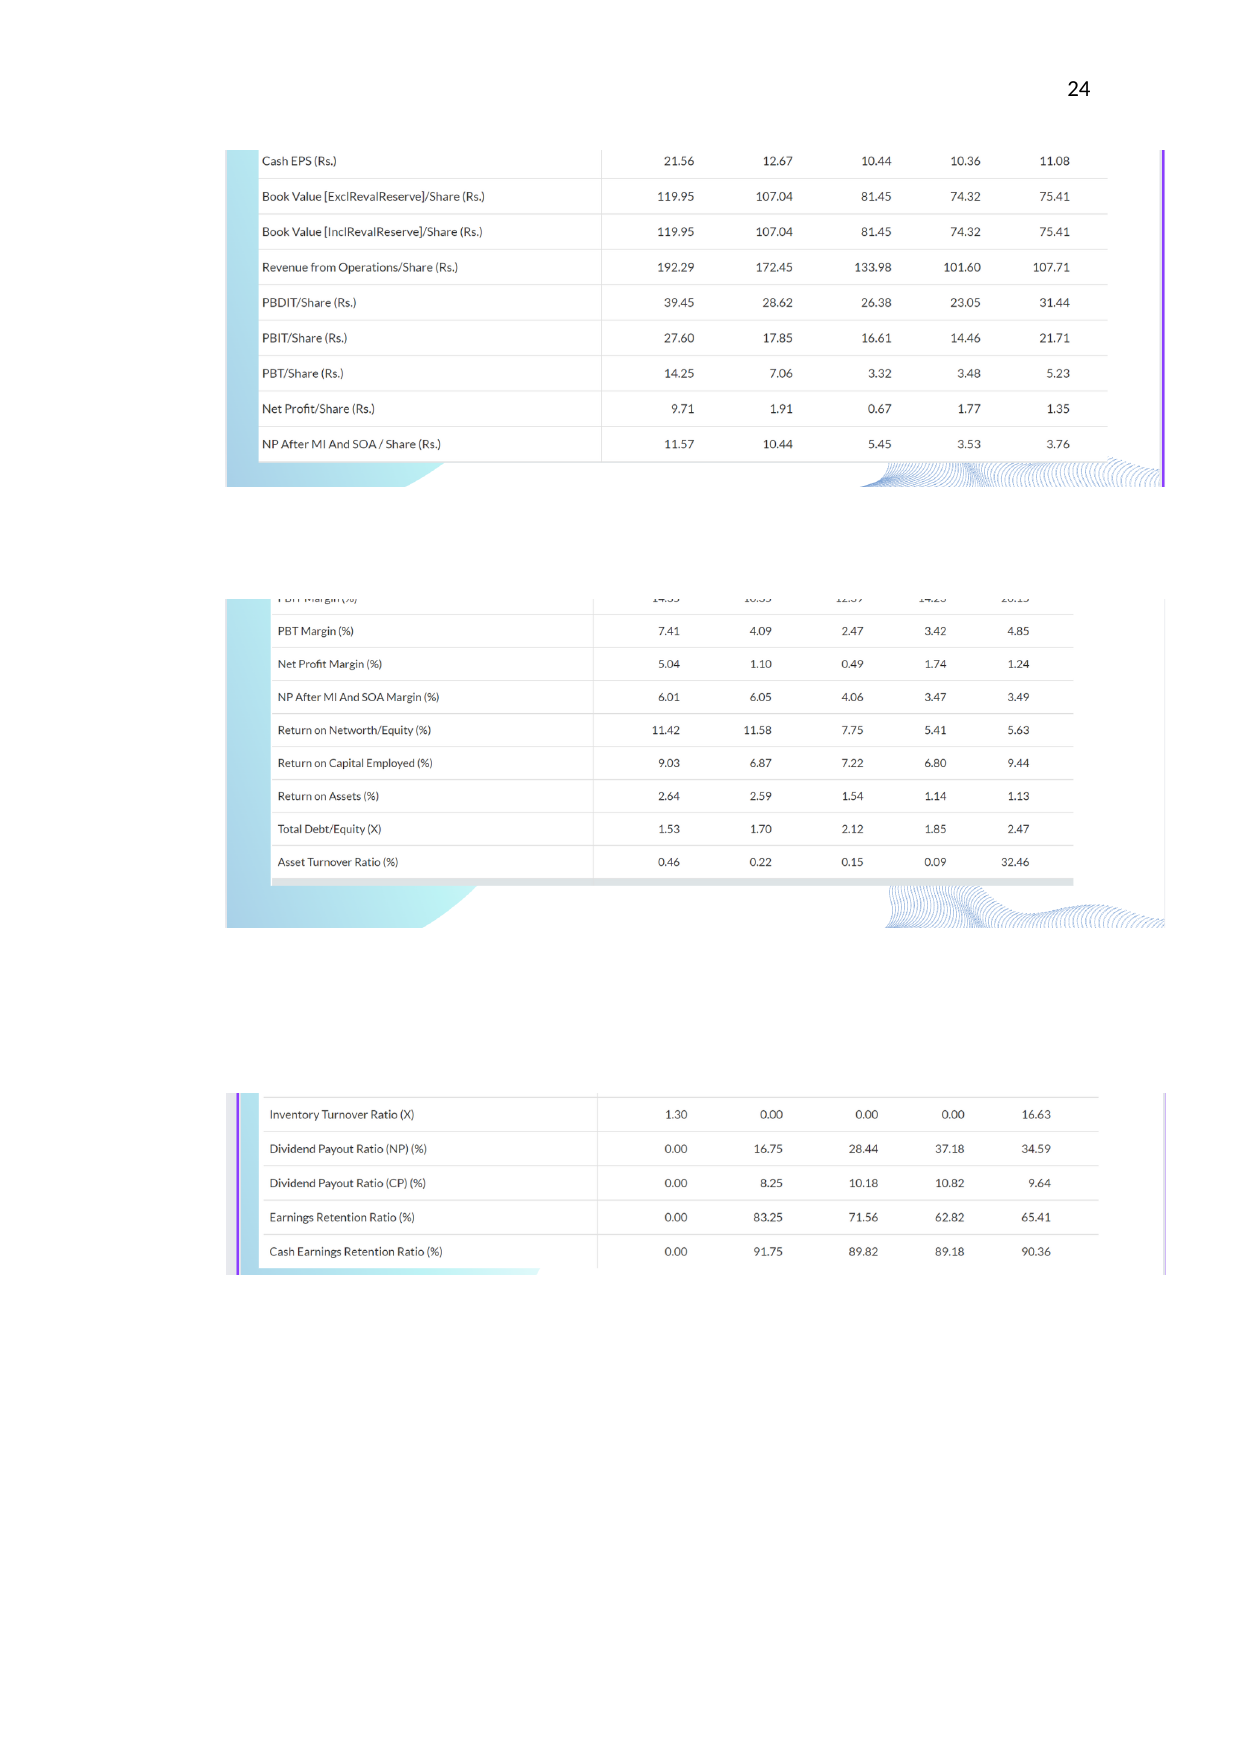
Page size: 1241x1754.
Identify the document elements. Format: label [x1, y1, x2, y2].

picture [225, 150, 1166, 487]
picture [226, 1093, 1166, 1275]
picture [225, 599, 1166, 928]
